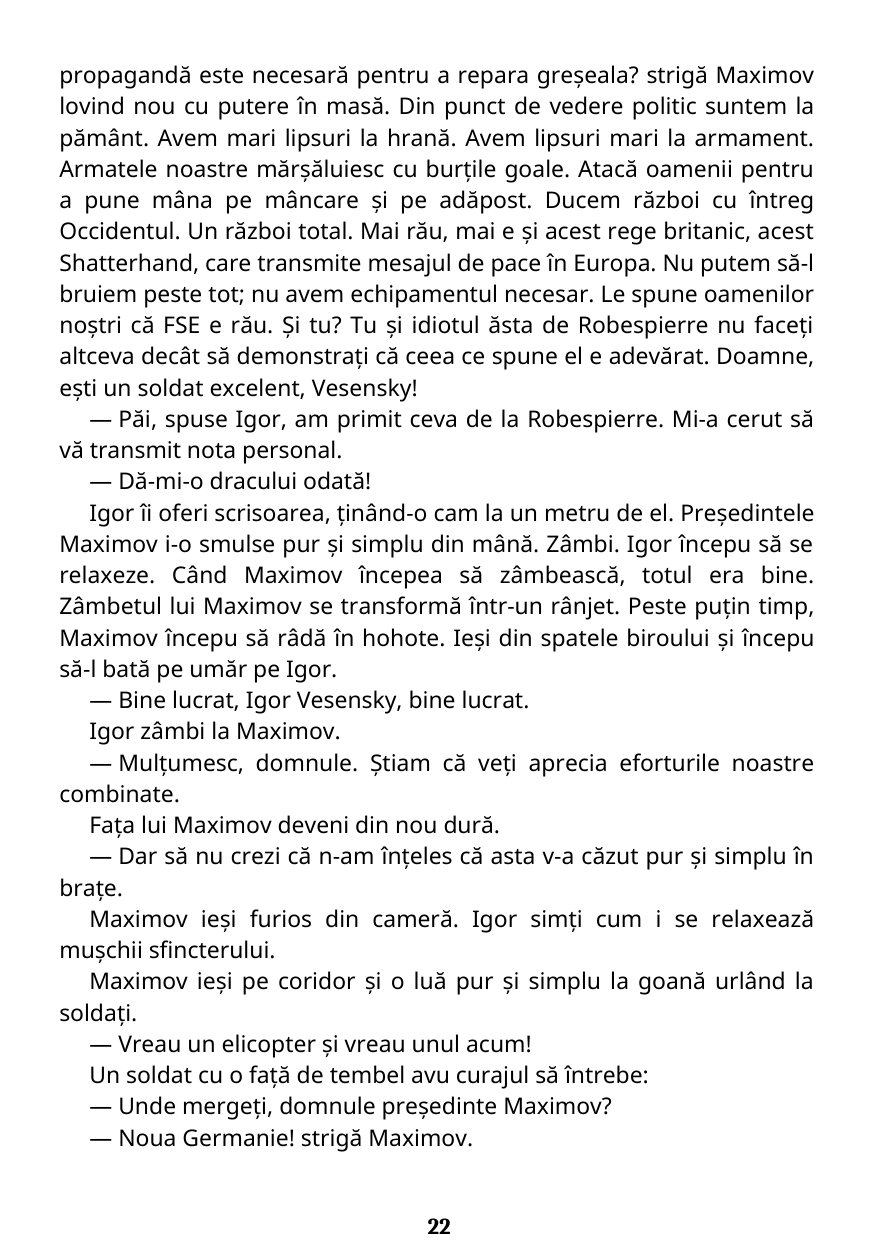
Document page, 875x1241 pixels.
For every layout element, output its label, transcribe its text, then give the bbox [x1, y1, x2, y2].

text Maximov ieşi pe coridor şi o luă pur şi simplu la goană urlând la soldaţi. [59, 965, 815, 1028]
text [59, 59, 815, 403]
text — Unde mergeţi, domnule preşedinte Maximov? [59, 1090, 815, 1122]
text — Vreau un elicopter şi vreau unul acum! [59, 1028, 815, 1059]
text Igor zâmbi la Maximov. [59, 715, 815, 747]
text — Dar să nu crezi că n-am înţeles că asta v-a căzut pur şi simplu în braţe. [59, 840, 815, 903]
text Un soldat cu o faţă de tembel avu curajul să întrebe: [59, 1059, 815, 1090]
text Faţa lui Maximov deveni din nou dură. [59, 809, 815, 840]
text Igor îi oferi scrisoarea, ţinând-o cam la un metru de el. Preşedintele Maximov i-o smulse pur şi simplu din mână. Zâmbi. Igor începu să se relaxeze. Când Maximov începea să zâmbească, totul era bine. Zâmbetul lui Maximov se transformă într-un rânjet. Peste puţin timp, Maximov începu să râdă în hohote. Ieşi din spatele biroului şi începu să-l bată pe umăr pe Igor. [59, 497, 815, 684]
text Maximov ieşi furios din cameră. Igor simţi cum i se relaxează muşchii sfincterului. [59, 903, 815, 965]
text — Bine lucrat, Igor Vesensky, bine lucrat. [59, 684, 815, 715]
text — Păi, spuse Igor, am primit ceva de la Robespierre. Mi-a cerut să vă transmit nota personal. [59, 403, 815, 465]
text — Dă-mi-o dracului odată! [59, 465, 815, 497]
text — Mulţumesc, domnule. Ştiam că veţi aprecia eforturile noastre combinate. [59, 747, 815, 809]
text — Noua Germanie! strigă Maximov. [59, 1122, 815, 1153]
